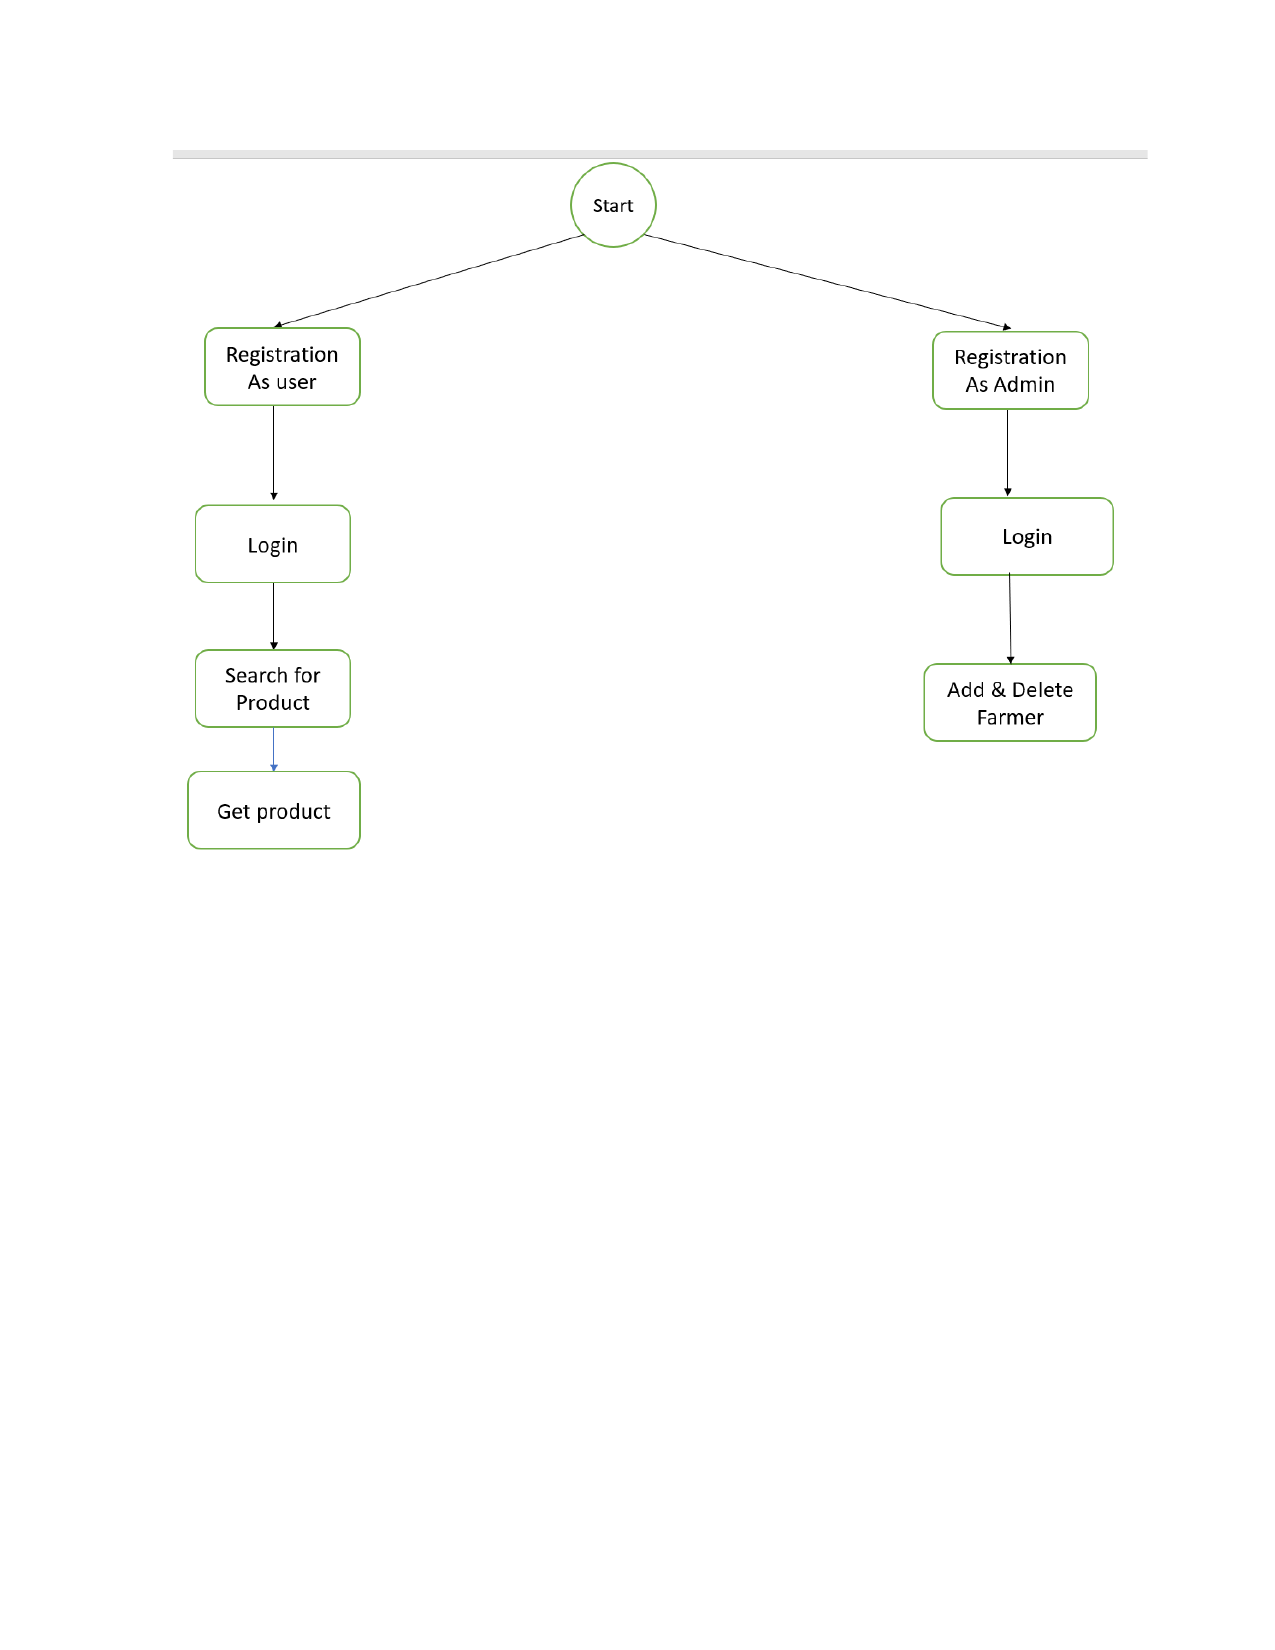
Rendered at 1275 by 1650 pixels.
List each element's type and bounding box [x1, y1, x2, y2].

picture [172, 150, 1148, 855]
